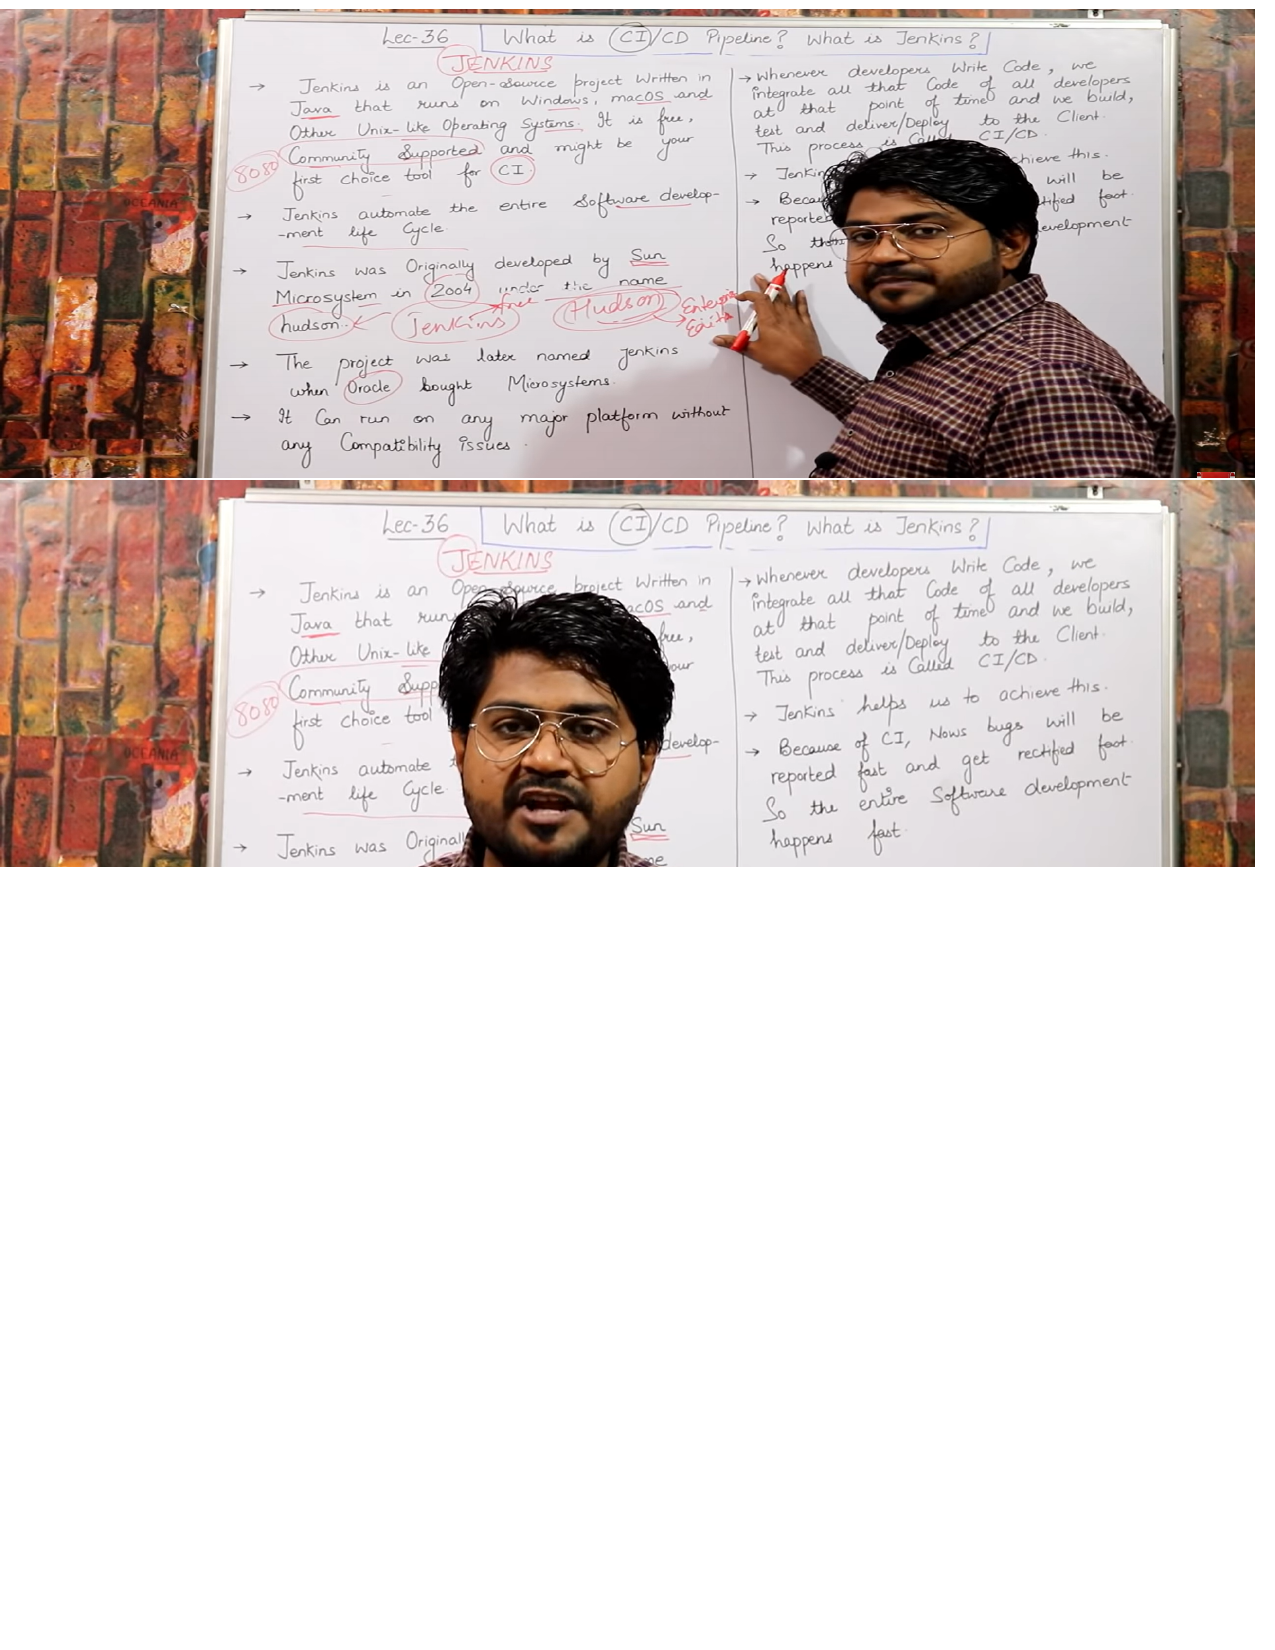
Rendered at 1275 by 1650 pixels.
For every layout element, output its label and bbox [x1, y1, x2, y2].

picture [0, 9, 1255, 478]
picture [0, 480, 1255, 867]
